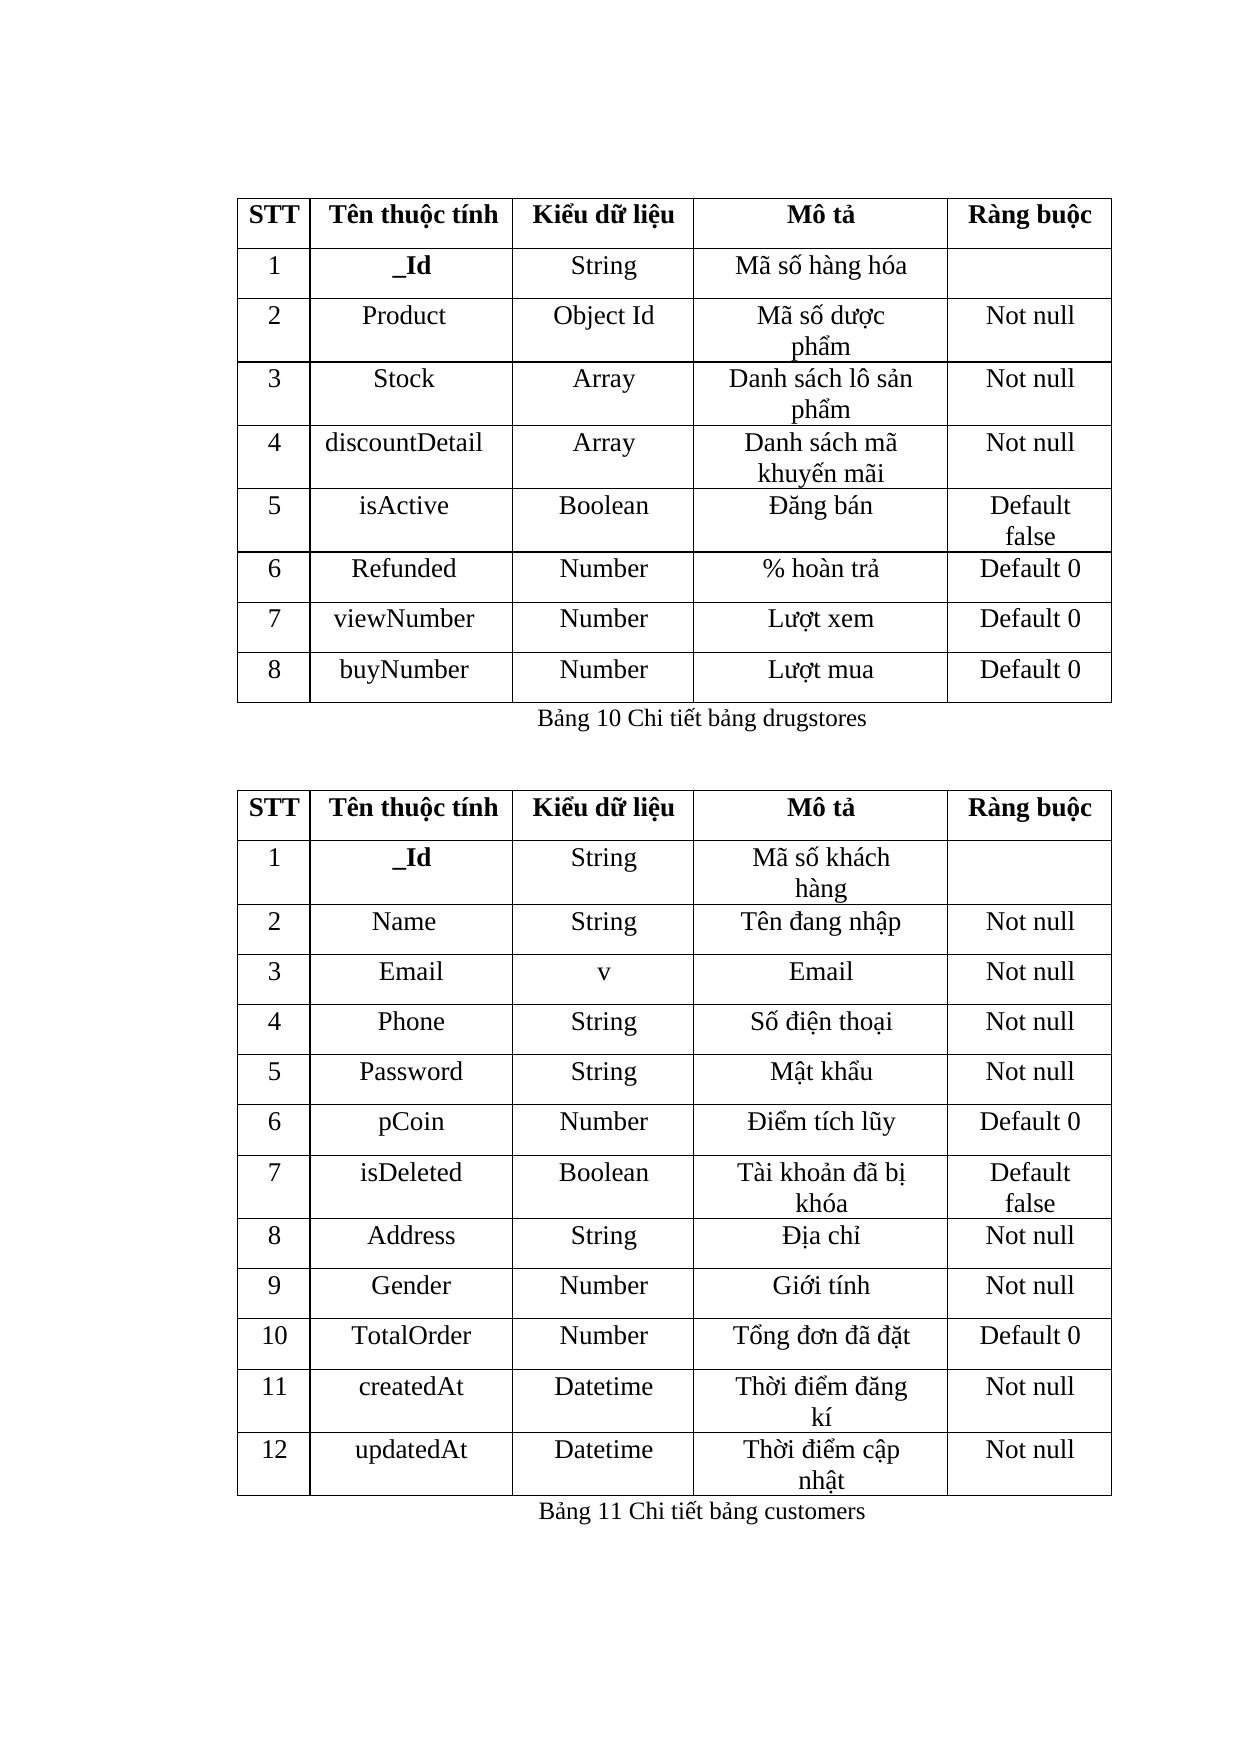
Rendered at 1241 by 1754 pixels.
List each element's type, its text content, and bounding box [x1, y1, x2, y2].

table_cell 7 [238, 603, 309, 652]
table_header STT [238, 199, 309, 248]
table_cell pCoin [311, 1105, 512, 1154]
table_cell Number [513, 603, 693, 652]
table_cell Not null [948, 363, 1111, 425]
table_cell Địa chỉ [694, 1219, 947, 1268]
table_cell Tên đang nhập [694, 905, 947, 954]
table_cell buyNumber [311, 653, 512, 702]
table_cell Lượt xem [694, 603, 947, 652]
table_cell 8 [238, 1219, 309, 1268]
table_cell discountDetail [311, 426, 512, 488]
table_cell Mật khẩu [694, 1055, 947, 1104]
table_cell viewNumber [311, 603, 512, 652]
table_header Ràng buộc [948, 199, 1111, 248]
table_cell Danh sách mã khuyến mãi [694, 426, 947, 488]
table_cell Product [311, 299, 512, 361]
table_cell String [513, 1005, 693, 1054]
table_header Tên thuộc tính [311, 199, 512, 248]
table_cell Password [311, 1055, 512, 1104]
table_cell Not null [948, 1055, 1111, 1104]
table_cell Name [311, 905, 512, 954]
table_cell 4 [238, 426, 309, 488]
table_cell Default false [948, 489, 1111, 551]
table_cell 1 [238, 249, 309, 298]
table_cell Số điện thoại [694, 1005, 947, 1054]
table_cell Datetime [513, 1370, 693, 1432]
table_cell Phone [311, 1005, 512, 1054]
table_cell String [513, 1055, 693, 1104]
table_cell Email [694, 955, 947, 1004]
table_header Mô tả [694, 791, 947, 840]
table_cell Not null [948, 426, 1111, 488]
table_header Kiểu dữ liệu [513, 199, 693, 248]
table_cell Array [513, 426, 693, 488]
table_cell 5 [238, 1055, 309, 1104]
table_cell isDeleted [311, 1156, 512, 1218]
table_cell Number [513, 1105, 693, 1154]
table_cell 11 [238, 1370, 309, 1432]
table_cell 6 [238, 553, 309, 602]
table_cell Đăng bán [694, 489, 947, 551]
table_cell Default 0 [948, 553, 1111, 602]
table_cell Object Id [513, 299, 693, 361]
table_cell Not null [948, 905, 1111, 954]
table_cell Gender [311, 1269, 512, 1318]
table_cell Default 0 [948, 603, 1111, 652]
table_cell Default false [948, 1156, 1111, 1218]
table_cell 4 [238, 1005, 309, 1054]
table_cell Default 0 [948, 1319, 1111, 1368]
table_cell 3 [238, 363, 309, 425]
table_cell Not null [948, 1269, 1111, 1318]
table_cell Default 0 [948, 1105, 1111, 1154]
table_cell Number [513, 553, 693, 602]
table_cell Lượt mua [694, 653, 947, 702]
table_cell Refunded [311, 553, 512, 602]
table_cell % hoàn trả [694, 553, 947, 602]
table_cell Not null [948, 1433, 1111, 1495]
table_cell Default 0 [948, 653, 1111, 702]
table_header Kiểu dữ liệu [513, 791, 693, 840]
table_cell _Id [311, 249, 512, 298]
table_cell 7 [238, 1156, 309, 1218]
table_cell isActive [311, 489, 512, 551]
table_cell String [513, 841, 693, 903]
table_header Mô tả [694, 199, 947, 248]
table_cell Điểm tích lũy [694, 1105, 947, 1154]
table_cell String [513, 905, 693, 954]
table_cell 2 [238, 905, 309, 954]
table_cell Not null [948, 955, 1111, 1004]
table_cell Datetime [513, 1433, 693, 1495]
table_cell [948, 249, 1111, 298]
table_header Tên thuộc tính [311, 791, 512, 840]
table_header Ràng buộc [948, 791, 1111, 840]
table_cell Not null [948, 1005, 1111, 1054]
table_cell Not null [948, 299, 1111, 361]
table_cell TotalOrder [311, 1319, 512, 1368]
table_cell 8 [238, 653, 309, 702]
table_cell Number [513, 1319, 693, 1368]
table_cell 5 [238, 489, 309, 551]
table_cell Mã số dược phẩm [694, 299, 947, 361]
table_cell 9 [238, 1269, 309, 1318]
table_cell Mã số hàng hóa [694, 249, 947, 298]
table_cell Not null [948, 1370, 1111, 1432]
table_cell [948, 841, 1111, 903]
table_cell Address [311, 1219, 512, 1268]
table_cell Mã số khách hàng [694, 841, 947, 903]
table_cell Email [311, 955, 512, 1004]
table_cell String [513, 249, 693, 298]
table_cell Giới tính [694, 1269, 947, 1318]
table_cell 6 [238, 1105, 309, 1154]
table_cell Boolean [513, 489, 693, 551]
table_cell String [513, 1219, 693, 1268]
table_cell Thời điểm đăng kí [694, 1370, 947, 1432]
table_cell updatedAt [311, 1433, 512, 1495]
table_cell Tài khoản đã bị khóa [694, 1156, 947, 1218]
table_cell v [513, 955, 693, 1004]
table_cell 12 [238, 1433, 309, 1495]
table_cell 2 [238, 299, 309, 361]
table_cell Tổng đơn đã đặt [694, 1319, 947, 1368]
table_cell Not null [948, 1219, 1111, 1268]
table_cell 3 [238, 955, 309, 1004]
table_cell Boolean [513, 1156, 693, 1218]
table_cell createdAt [311, 1370, 512, 1432]
table_cell Danh sách lô sản phẩm [694, 363, 947, 425]
table_cell Array [513, 363, 693, 425]
table_cell Stock [311, 363, 512, 425]
table_cell Number [513, 1269, 693, 1318]
table_cell Number [513, 653, 693, 702]
table_cell Thời điểm cập nhật [694, 1433, 947, 1495]
table_cell 1 [238, 841, 309, 903]
table_cell _Id [311, 841, 512, 903]
table_header STT [238, 791, 309, 840]
table_cell 10 [238, 1319, 309, 1368]
